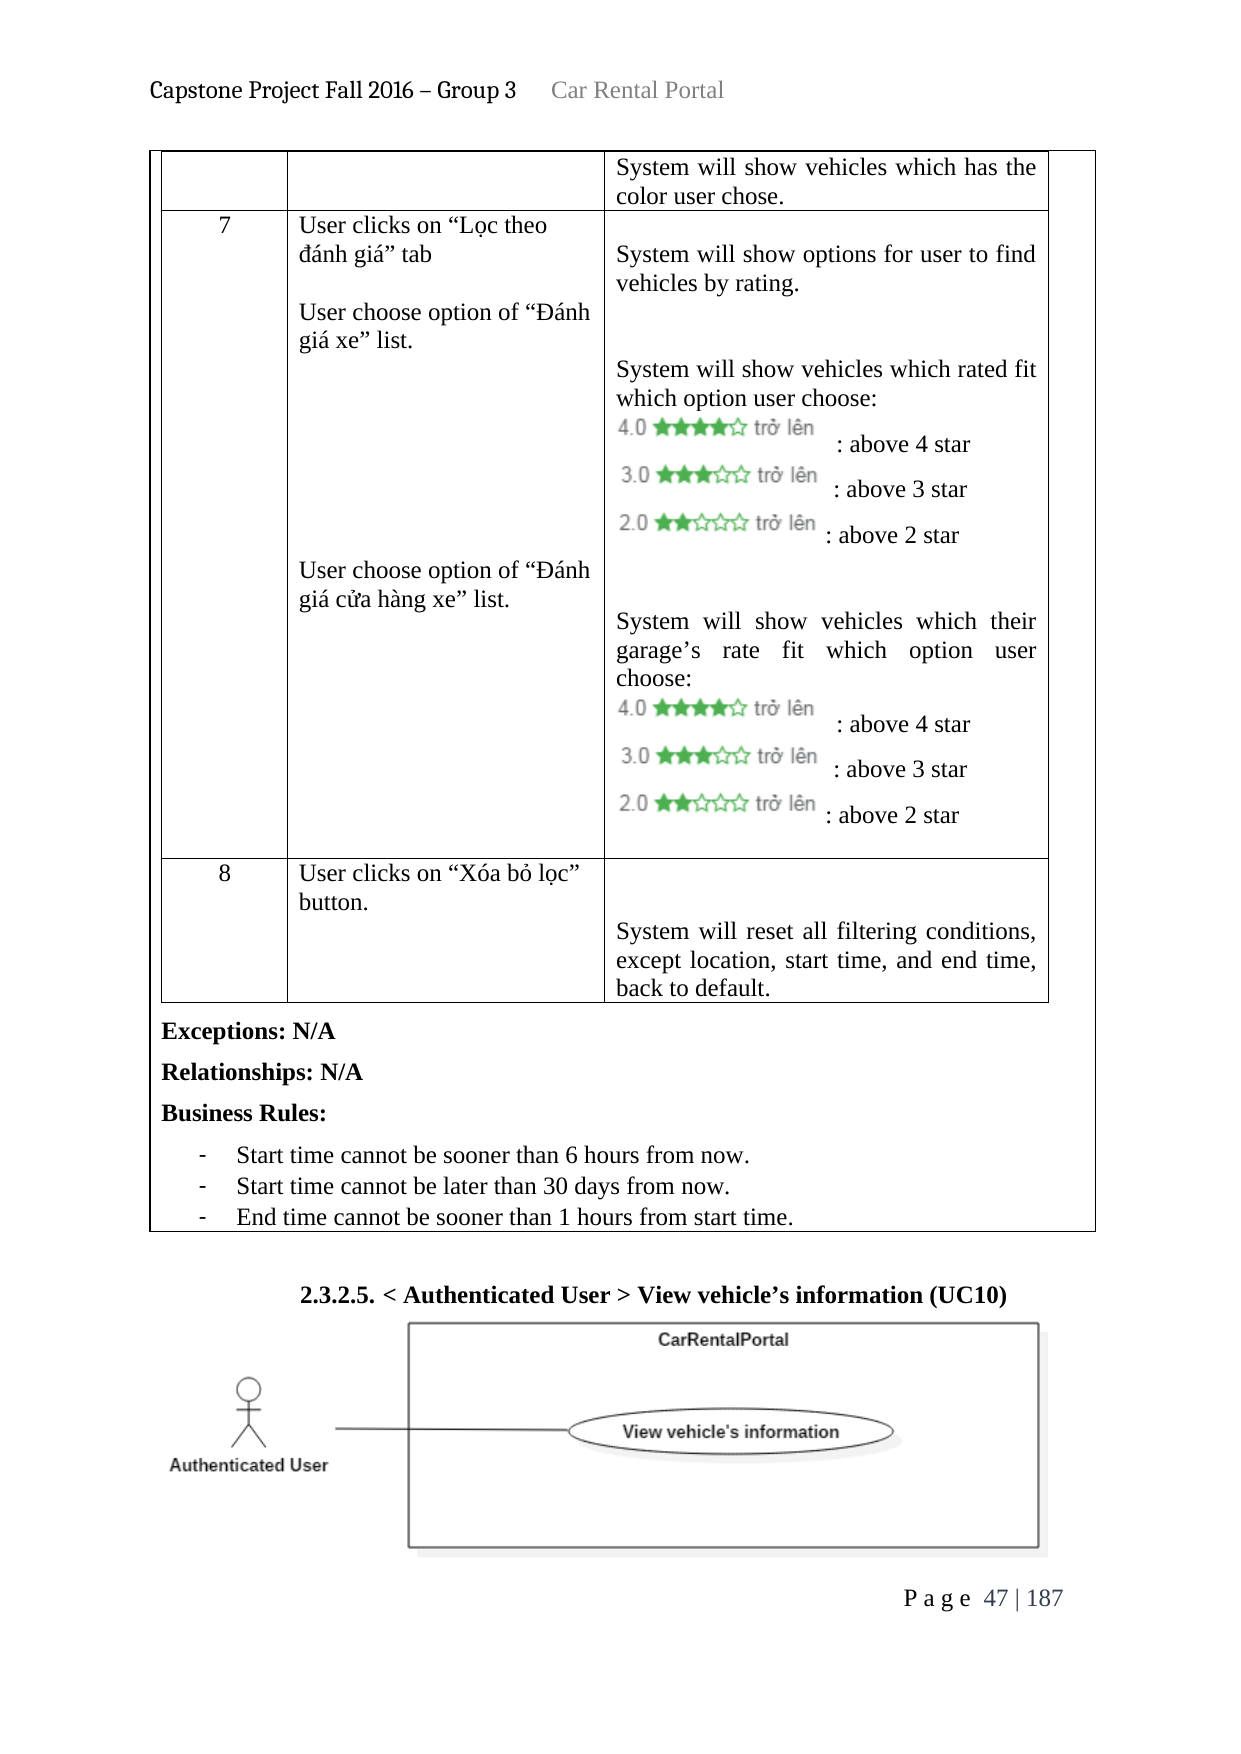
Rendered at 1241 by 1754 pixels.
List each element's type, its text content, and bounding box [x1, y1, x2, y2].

picture [615, 782, 819, 824]
picture [615, 411, 830, 453]
picture [615, 738, 827, 778]
picture [150, 1310, 1092, 1570]
picture [615, 502, 819, 543]
subtitle < Authenticated User > View vehicle’s information (UC10) [300, 1280, 1090, 1309]
picture [615, 692, 830, 733]
picture [615, 457, 827, 497]
